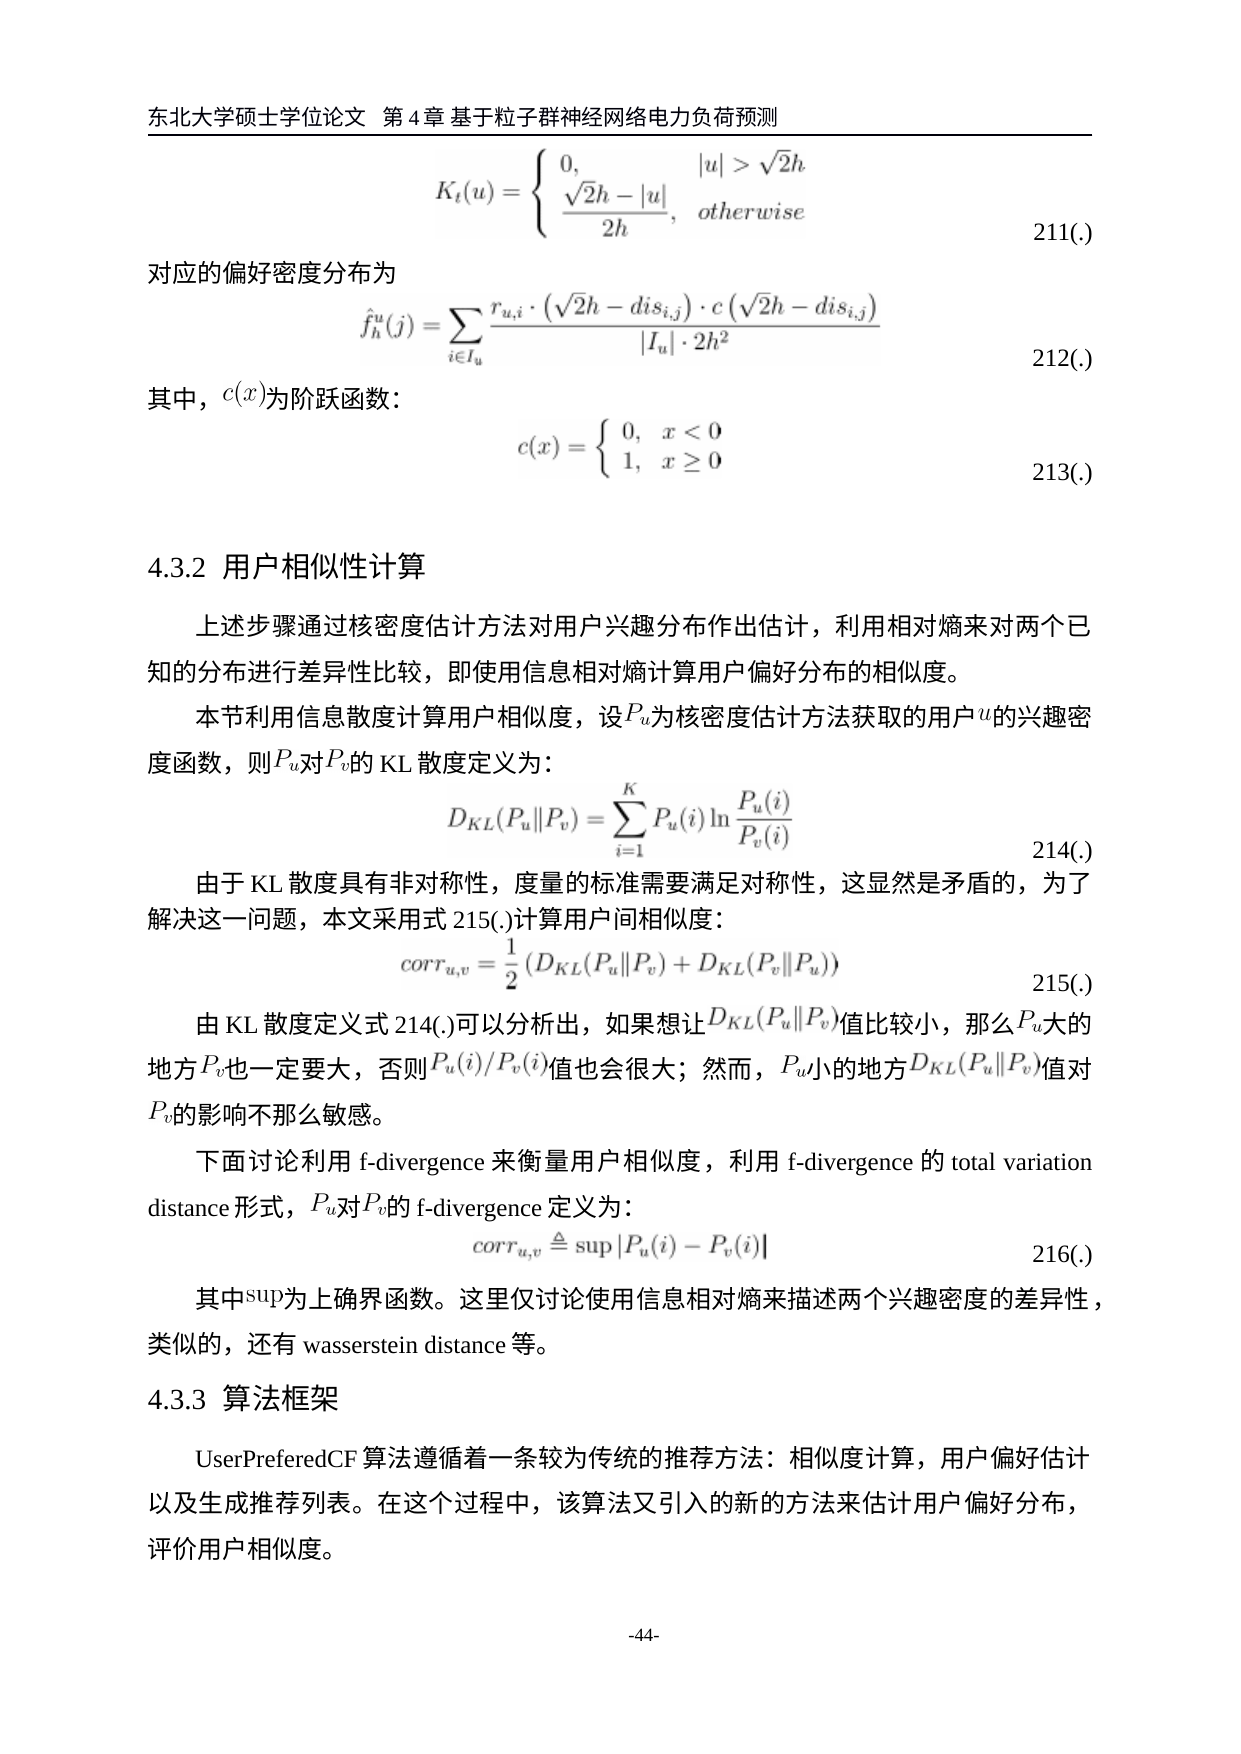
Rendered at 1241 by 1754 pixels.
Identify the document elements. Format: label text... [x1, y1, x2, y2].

text 上述步骤通过核密度估计方法对用户兴趣分布作出估计，利用相对熵来对两个已知的分布进行差异性比较，即使用信息相对熵计算用户偏好分布的相似度。 [148, 598, 1092, 690]
subtitle 算法框架 [148, 1376, 1092, 1418]
text 下面讨论利用f-divergence来衡量用户相似度，利用f-divergence的total variation distance形式，对的f-divergence定义为： [148, 1134, 1092, 1226]
text UserPreferedCF算法遵循着一条较为传统的推荐方法：相似度计算，用户偏好估计以及生成推荐列表。在这个过程中，该算法又引入的新的方法来估计用户偏好分布，评价用户相似度。 [148, 1430, 1092, 1568]
subtitle 用户相似性计算 [148, 544, 1092, 586]
text 其中，为阶跃函数： [148, 372, 1092, 417]
text 对应的偏好密度分布为 [148, 245, 1092, 291]
text 本节利用信息散度计算用户相似度，设为核密度估计方法获取的用户的兴趣密度函数，则对的KL散度定义为： [148, 690, 1092, 782]
text 其中为上确界函数。这里仅讨论使用信息相对熵来描述两个兴趣密度的差异性，类似的，还有wasserstein distance等。 [148, 1271, 1092, 1363]
